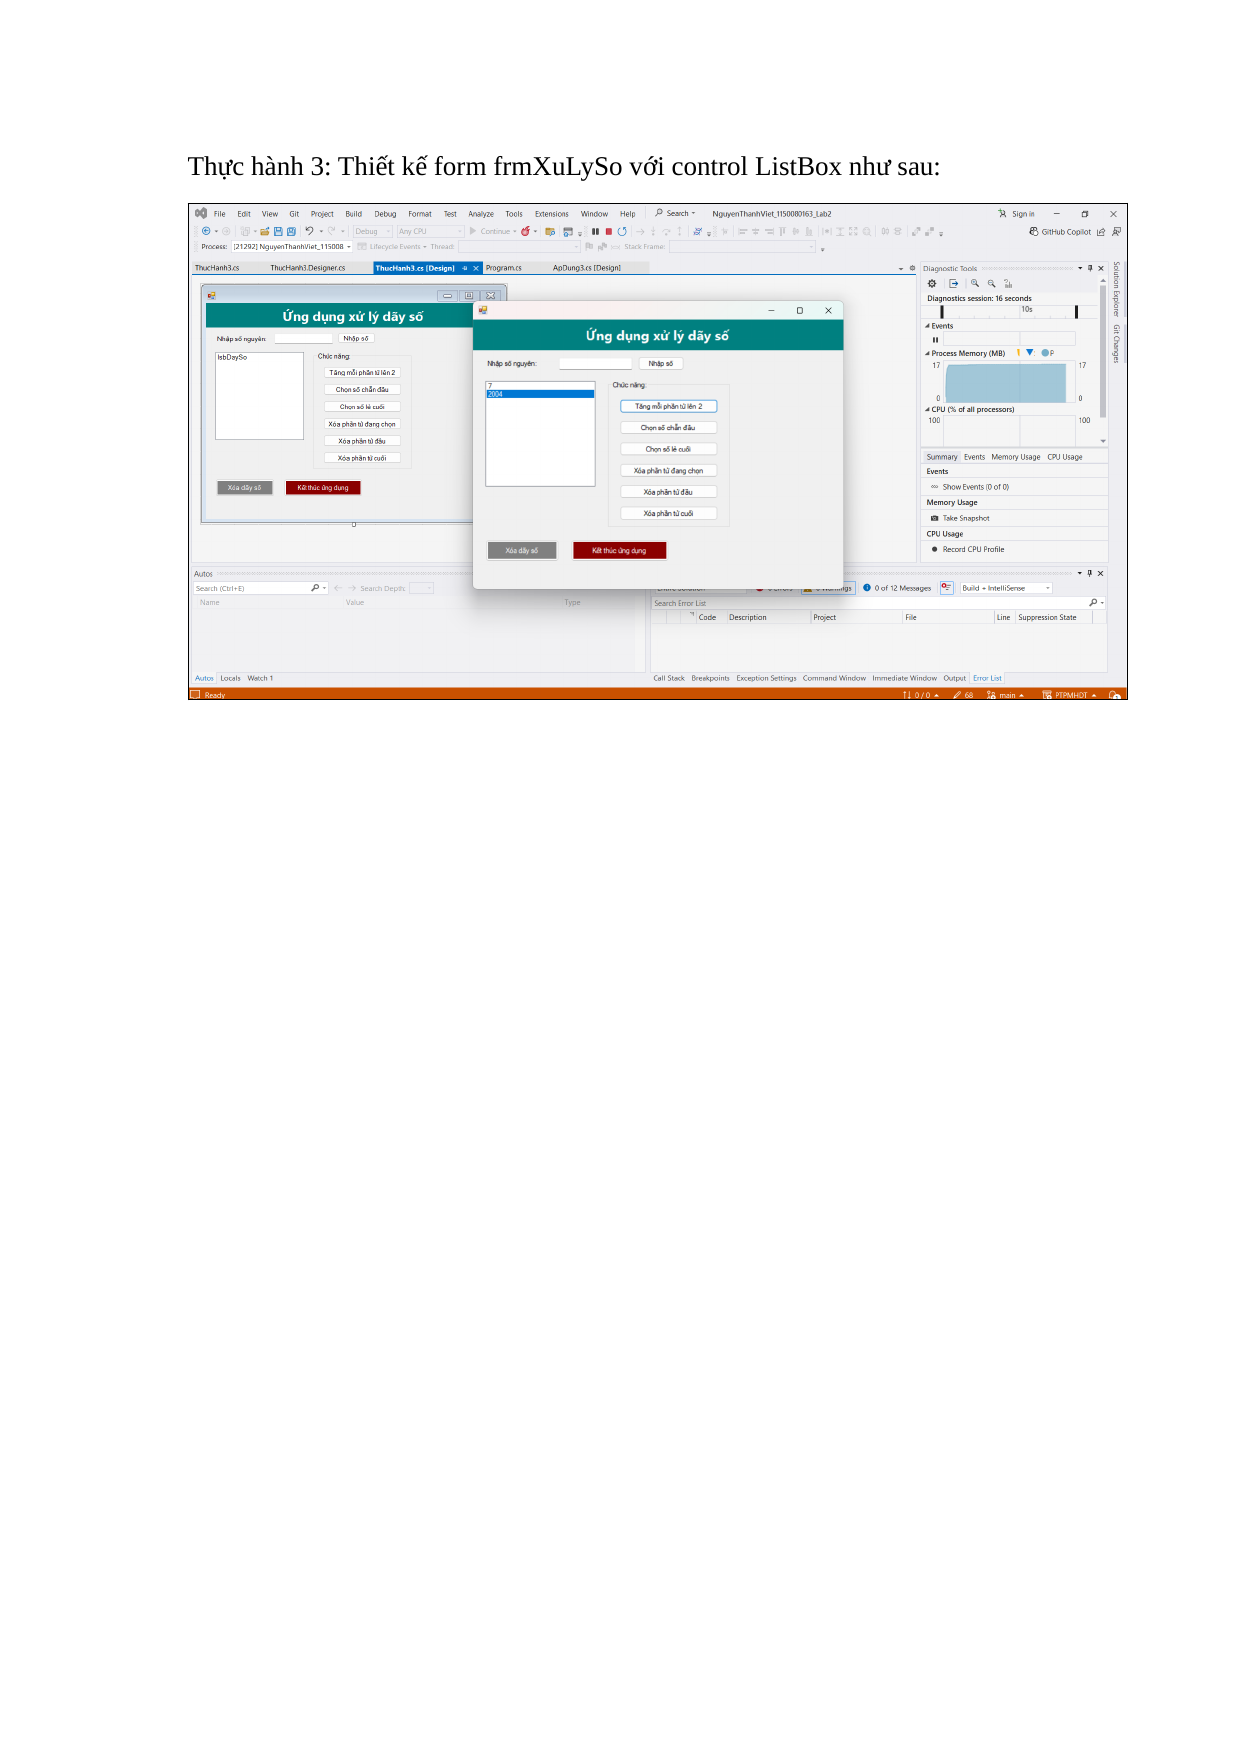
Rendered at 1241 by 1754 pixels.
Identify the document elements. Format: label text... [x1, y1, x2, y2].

picture [189, 204, 1127, 699]
text Thực hành 3: Thiết kế form frmXuLySo với control ListBox như sau: [187, 150, 1090, 181]
